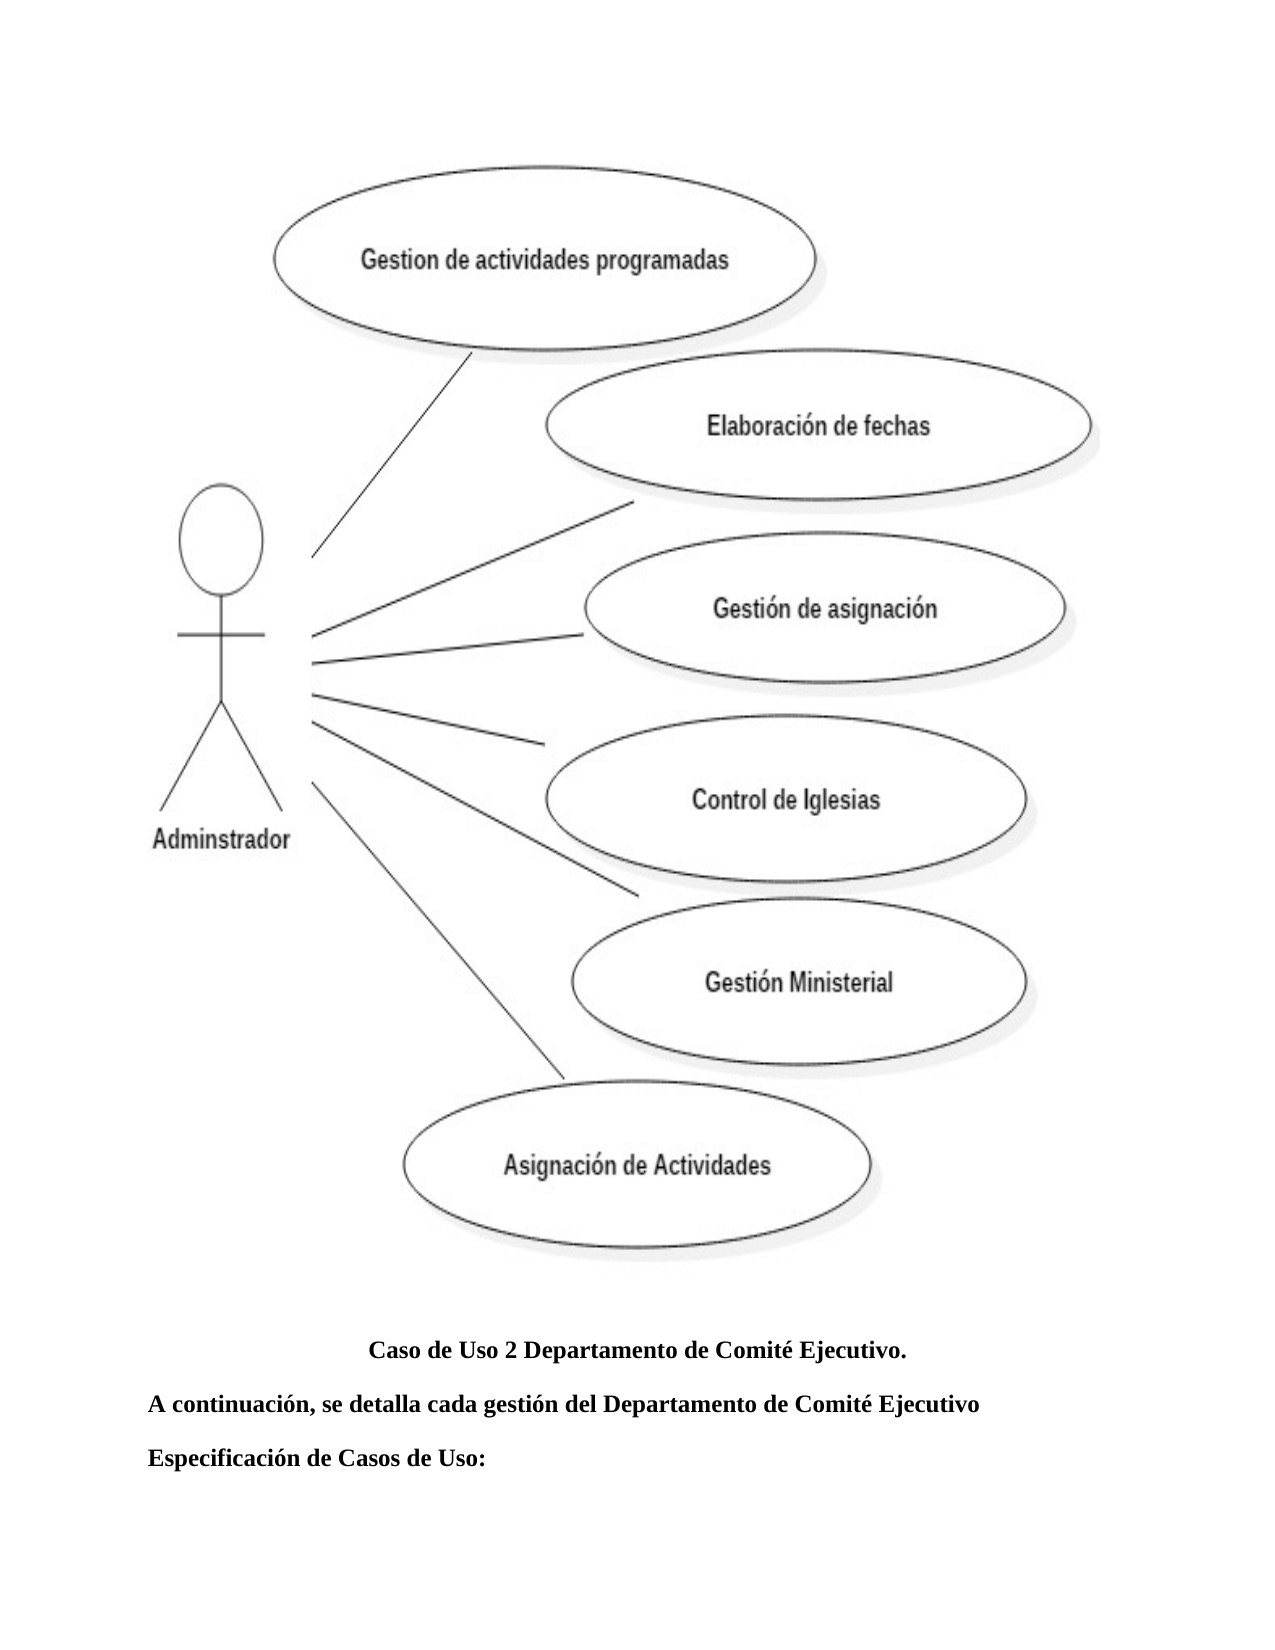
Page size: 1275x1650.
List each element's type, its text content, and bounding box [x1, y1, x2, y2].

text A continuación, se detalla cada gestión del Departamento de Comité Ejecutivo [148, 1389, 1127, 1418]
list Caso de Uso 2 Departamento de Comité Ejecutivo. [148, 1335, 1127, 1364]
text Especificación de Casos de Uso: [148, 1443, 1127, 1472]
picture [147, 147, 1101, 1331]
